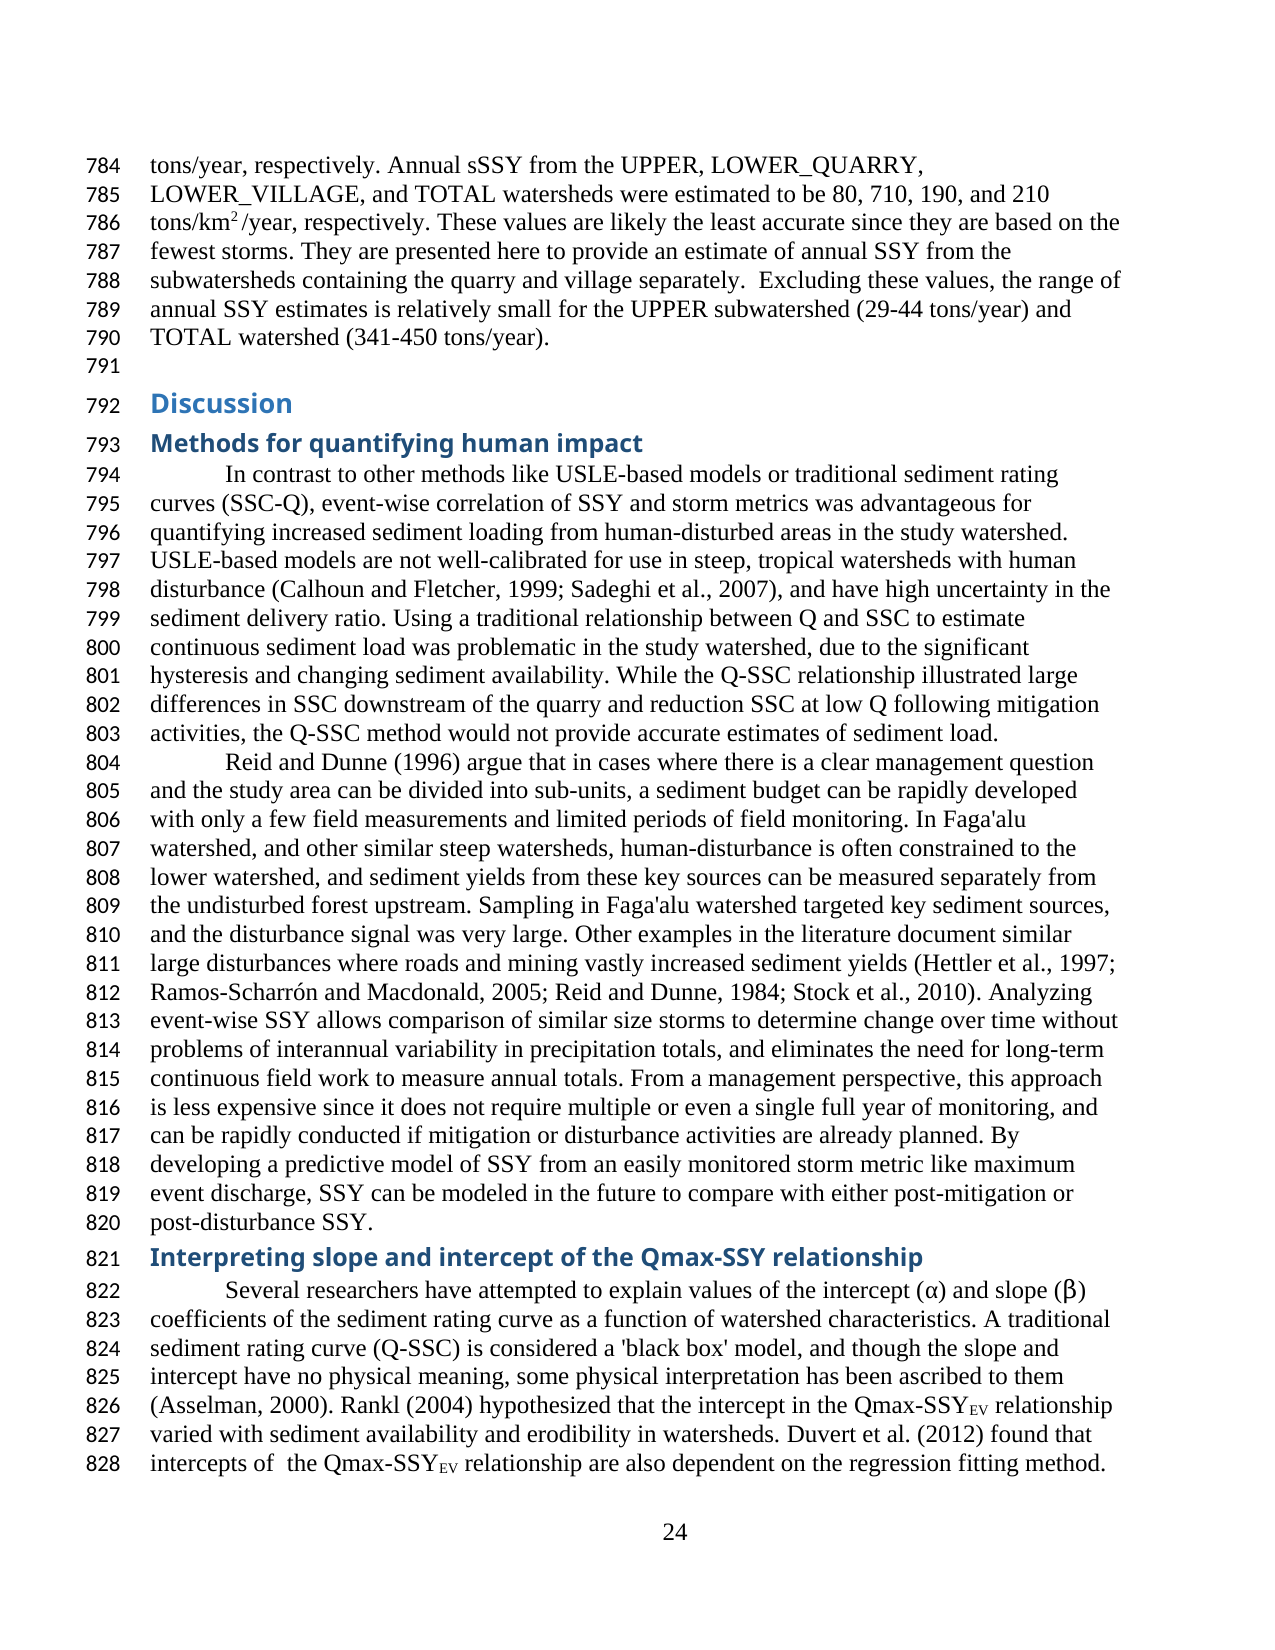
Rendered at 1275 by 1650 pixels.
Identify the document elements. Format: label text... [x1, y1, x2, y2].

subtitle Methods for quantifying human impact [150, 425, 1125, 459]
text In contrast to other methods like USLE-based models or traditional sediment rating curves (SSC-Q), event-wise correlation of SSY and storm metrics was advantageous for quantifying increased sediment loading from human-disturbed areas in the study watershed. USLE-based models are not well-calibrated for use in steep, tropical watersheds with human disturbance (Calhoun and Fletcher, 1999; Sadeghi et al., 2007), and have high uncertainty in the sediment delivery ratio. Using a traditional relationship between Q and SSC to estimate continuous sediment load was problematic in the study watershed, due to the significant hysteresis and changing sediment availability. While the Q-SSC relationship illustrated large differences in SSC downstream of the quarry and reduction SSC at low Q following mitigation activities, the Q-SSC method would not provide accurate estimates of sediment load. [150, 459, 1125, 747]
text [150, 1274, 1125, 1476]
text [150, 150, 1125, 351]
text Reid and Dunne (1996) argue that in cases where there is a clear management question and the study area can be divided into sub-units, a sediment budget can be rapidly developed with only a few field measurements and limited periods of field monitoring. In Faga'alu watershed, and other similar steep watersheds, human-disturbance is often constrained to the lower watershed, and sediment yields from these key sources can be measured separately from the undisturbed forest upstream. Sampling in Faga'alu watershed targeted key sediment sources, and the disturbance signal was very large. Other examples in the literature document similar large disturbances where roads and mining vastly increased sediment yields (Hettler et al., 1997; Ramos-Scharrón and Macdonald, 2005; Reid and Dunne, 1984; Stock et al., 2010). Analyzing event-wise SSY allows comparison of similar size storms to determine change over time without problems of interannual variability in precipitation totals, and eliminates the need for long-term continuous field work to measure annual totals. From a management perspective, this approach is less expensive since it does not require multiple or even a single full year of monitoring, and can be rapidly conducted if mitigation or disturbance activities are already planned. By developing a predictive model of SSY from an easily monitored storm metric like maximum event discharge, SSY can be modeled in the future to compare with either post-mitigation or post-disturbance SSY. [150, 747, 1125, 1236]
subtitle Discussion [150, 384, 1125, 421]
subtitle Interpreting slope and intercept of the Qmax-SSY relationship [150, 1240, 1125, 1274]
